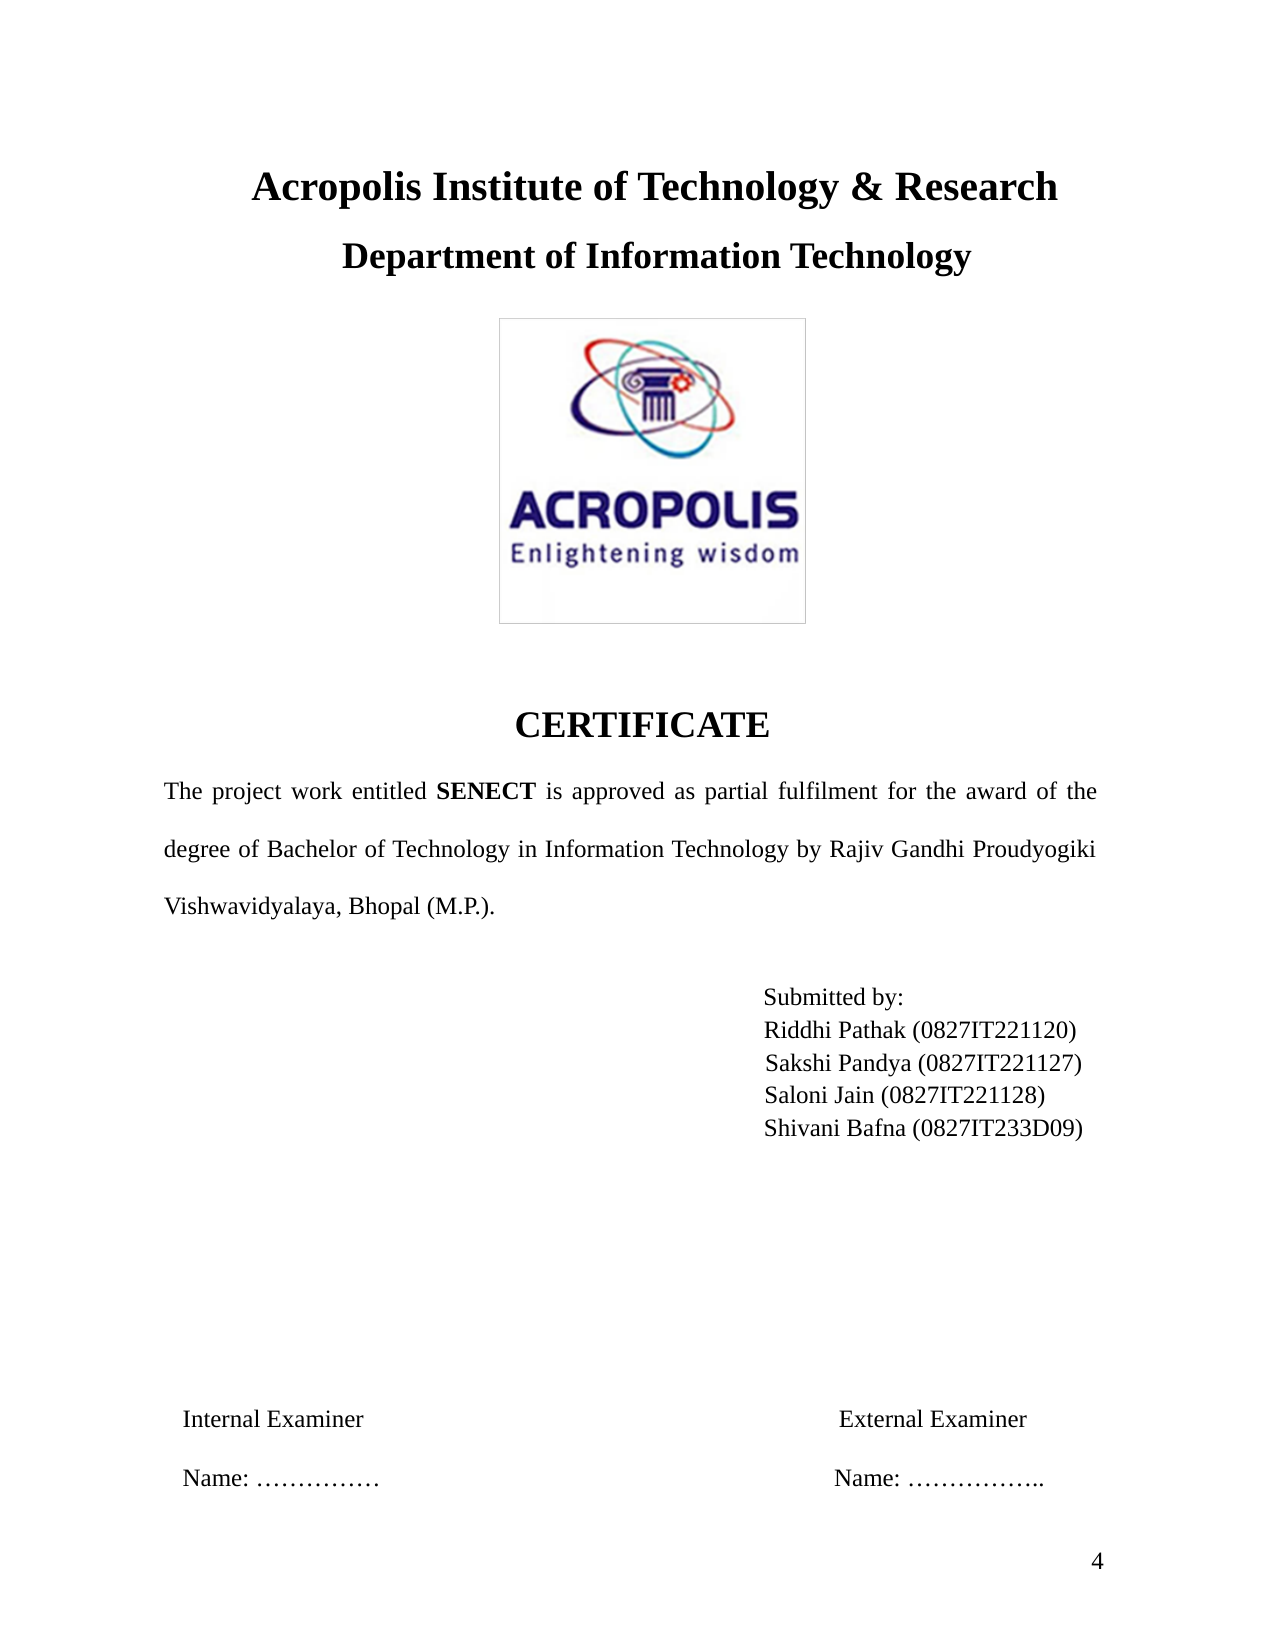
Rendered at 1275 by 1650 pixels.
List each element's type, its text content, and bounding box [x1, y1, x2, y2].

text Internal Examiner External Examiner [89, 1404, 1216, 1433]
text Submitted by: [112, 982, 1216, 1011]
picture [497, 316, 808, 626]
text Sakshi Pandya (0827IT221127) Saloni Jain (0827IT221128) [712, 1048, 1097, 1109]
text Shivani Bafna (0827IT233D09) [712, 1113, 1097, 1142]
text Riddhi Pathak (0827IT221120) [712, 1015, 1097, 1044]
subtitle Department of Information Technology [246, 233, 1216, 276]
text Name: …………… Name: …………….. [89, 1463, 1216, 1492]
subtitle CERTIFICATE [477, 703, 1216, 746]
text The project work entitled SENECT is approved as partial fulfilment for the award of the degree of Bachelor of Technology in Information Technology by Rajiv Gandhi Proudyogiki Vishwavidyalaya, Bhopal (M.P.). [164, 776, 1097, 920]
text Acropolis Institute of Technology & Research [187, 161, 1216, 209]
